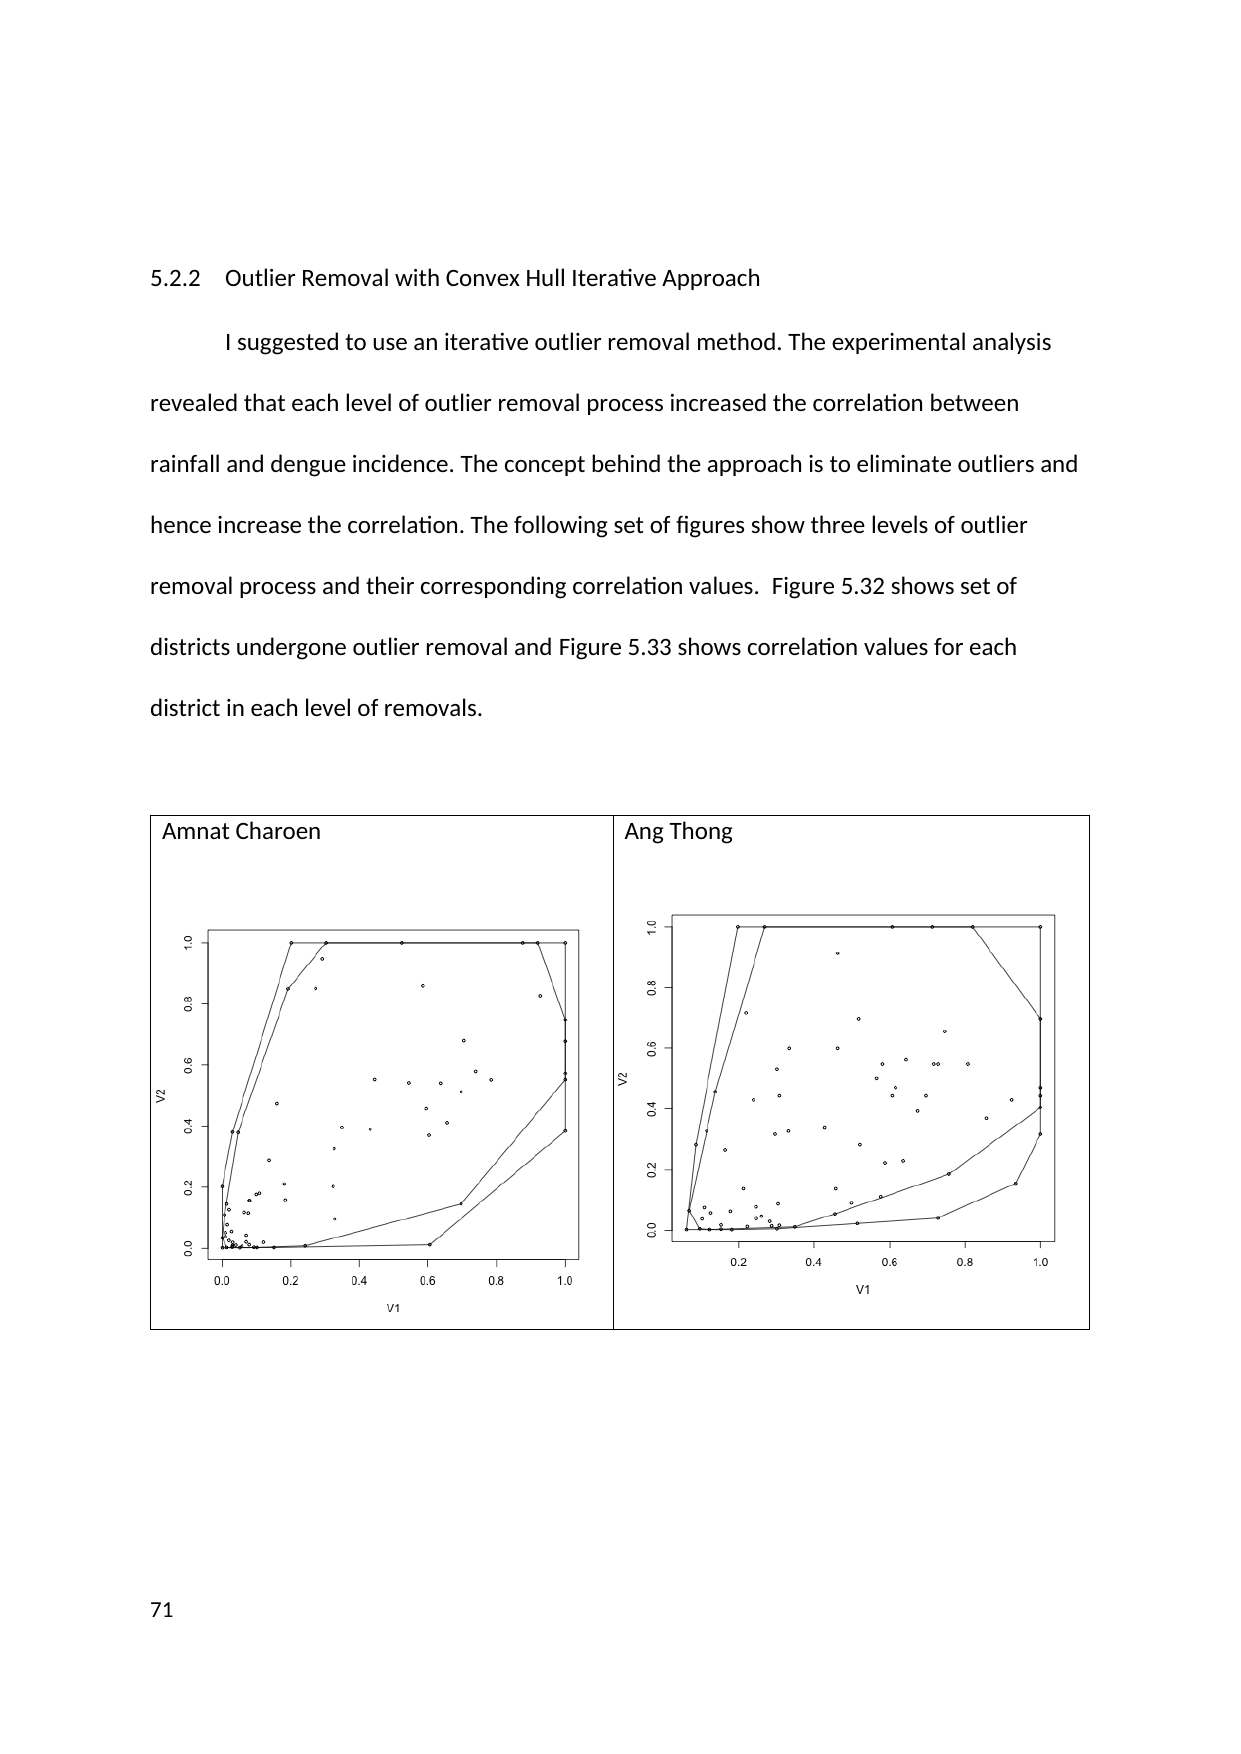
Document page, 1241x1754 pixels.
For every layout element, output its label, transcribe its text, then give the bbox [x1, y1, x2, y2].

picture [614, 859, 1084, 1310]
picture [152, 874, 607, 1329]
table_header Ang Thong [614, 816, 1089, 1329]
table_header Amnat Charoen [151, 816, 613, 1329]
subtitle 5.2.2 Outlier Removal with Convex Hull Iterative Approach [150, 262, 1090, 293]
